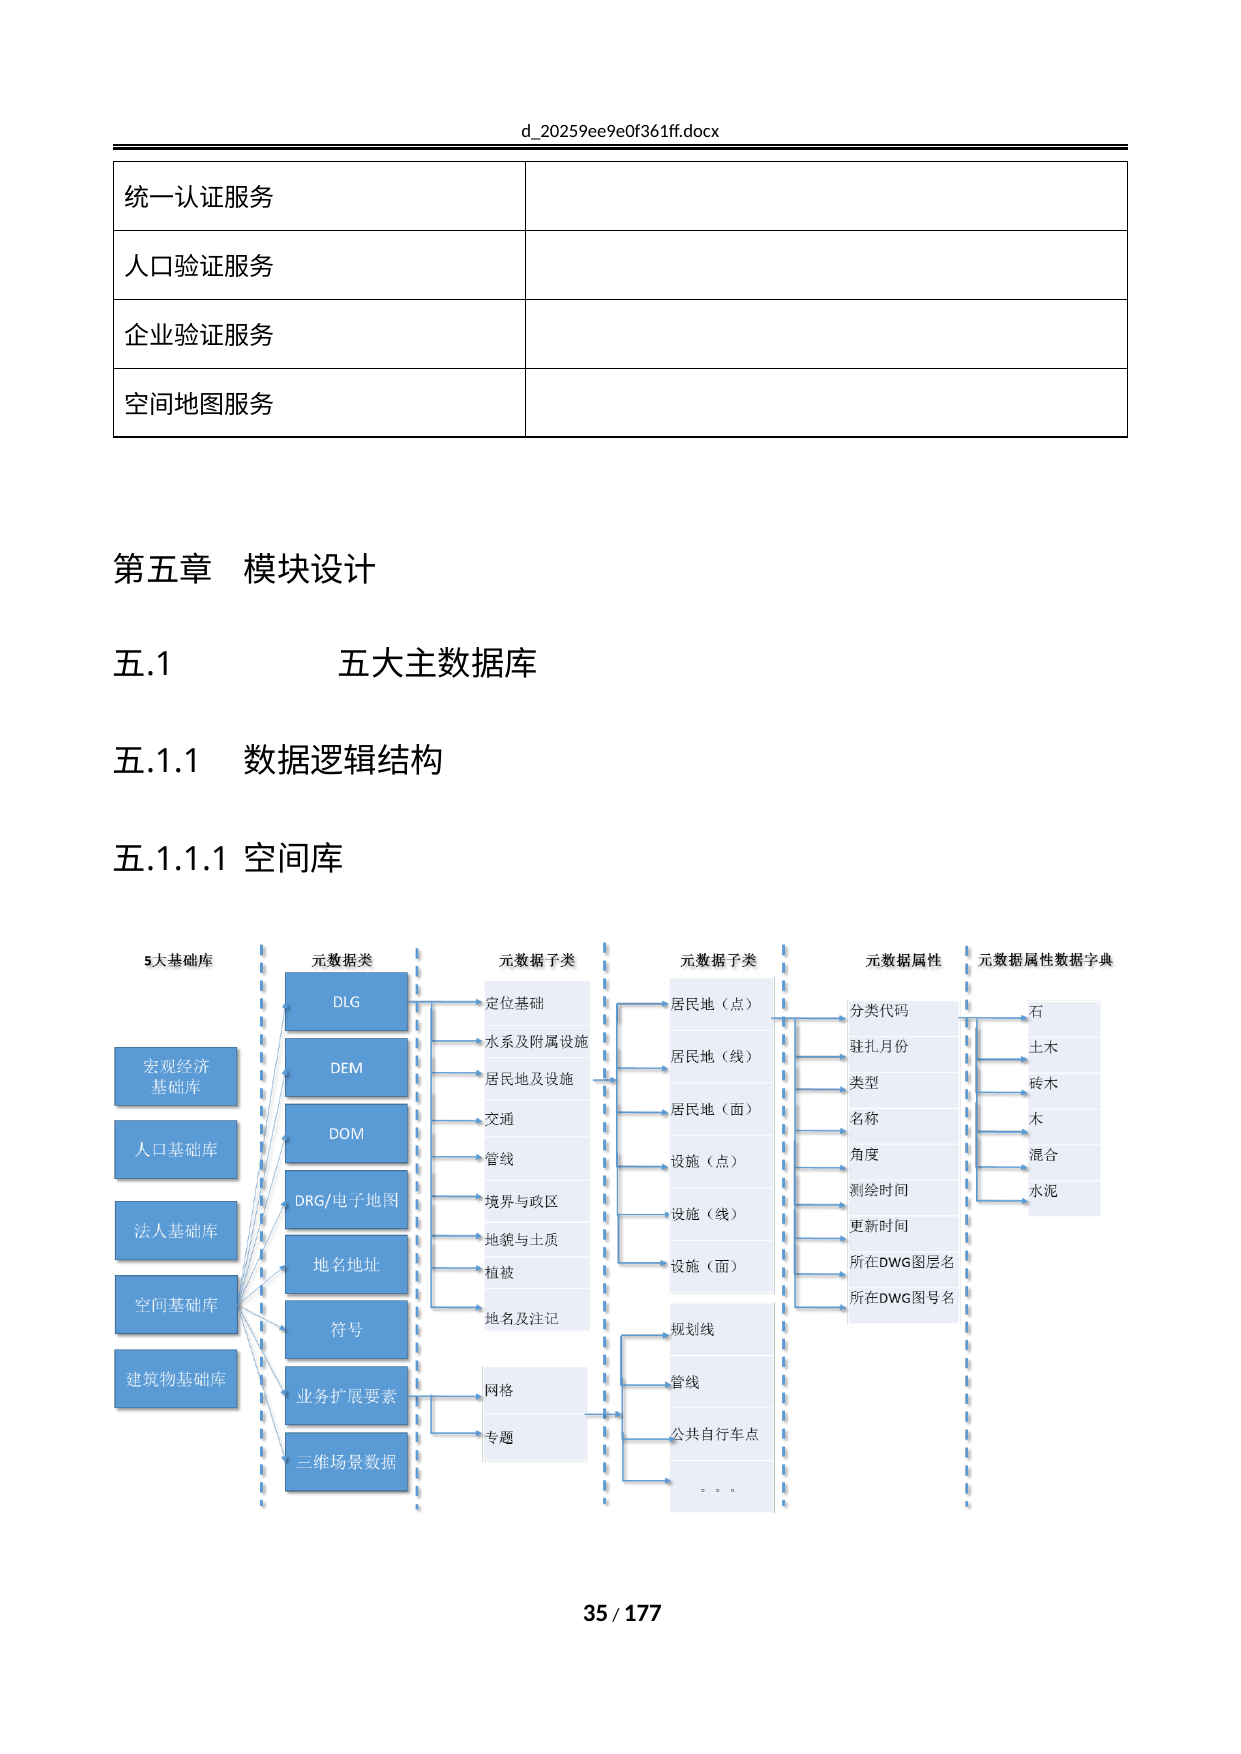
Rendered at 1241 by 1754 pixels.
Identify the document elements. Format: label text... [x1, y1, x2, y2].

table_cell 人口验证服务 [114, 231, 525, 298]
text 数据逻辑结构 [112, 724, 1128, 792]
table_cell [526, 300, 1127, 367]
table_cell 统一认证服务 [114, 162, 525, 229]
text 五大主数据库 [112, 627, 1128, 695]
table_cell [526, 231, 1127, 298]
table_cell 企业验证服务 [114, 300, 525, 367]
text 空间库 [112, 822, 1128, 889]
table_cell [526, 162, 1127, 229]
text 模块设计 [112, 532, 1128, 600]
table_cell [526, 369, 1127, 436]
picture [112, 940, 1128, 1517]
table_cell 空间地图服务 [114, 369, 525, 436]
